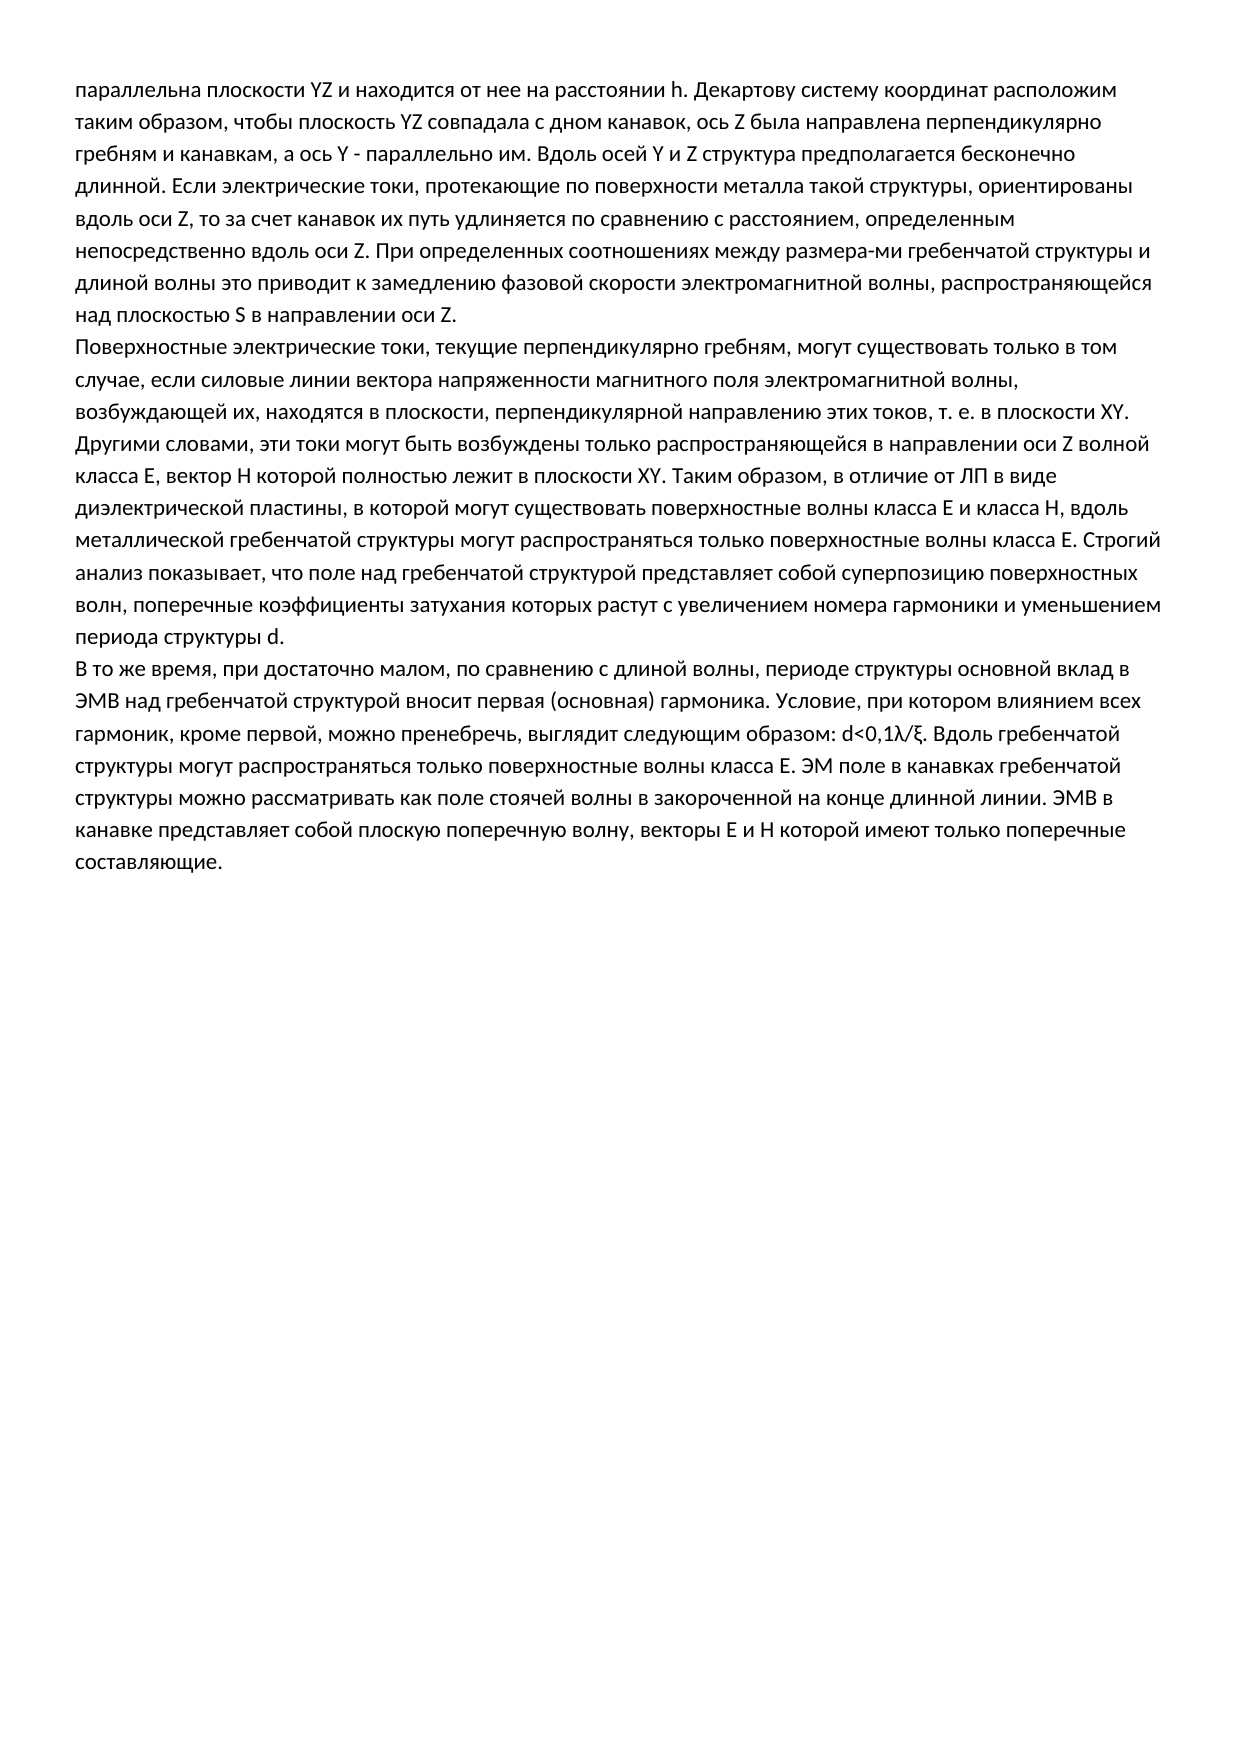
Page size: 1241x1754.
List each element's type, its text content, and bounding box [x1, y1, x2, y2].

text Поверхностные электрические токи, текущие перпендикулярно гребням, могут существовать только в том случае, если силовые линии вектора напряженности магнитного поля электромагнитной волны, возбуждающей их, находятся в плоскости, перпендикулярной направлению этих токов, т. е. в плоскости XY. Другими словами, эти токи могут быть возбуждены только распространяющейся в направлении оси Z волной класса Е, вектор Н которой полностью лежит в плоскости XY. Таким образом, в отличие от ЛП в виде диэлектрической пластины, в которой могут существовать поверхностные волны класса Е и класса Н, вдоль металлической гребенчатой структуры могут распространяться только поверхностные волны класса Е. Строгий анализ показывает, что поле над гребенчатой структурой представляет собой суперпозицию поверхностных волн, поперечные коэффициенты затухания которых растут с увеличением номера гармоники и уменьшением периода структуры d. [75, 332, 1165, 650]
text В то же время, при достаточно малом, по сравнению с длиной волны, периоде структуры основной вклад в ЭМВ над гребенчатой структурой вносит первая (основная) гармоника. Условие, при котором влиянием всех гармоник, кроме первой, можно пренебречь, выглядит следующим образом: d<0,1λ/ξ. Вдоль гребенчатой структуры могут распространяться только поверхностные волны класса Е. ЭМ поле в канавках гребенчатой структуры можно рассматривать как поле стоячей волны в закороченной на конце длинной линии. ЭМВ в канавке представляет собой плоскую поперечную волну, векторы Е и Н которой имеют только поперечные составляющие. [75, 654, 1165, 876]
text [75, 75, 1165, 328]
